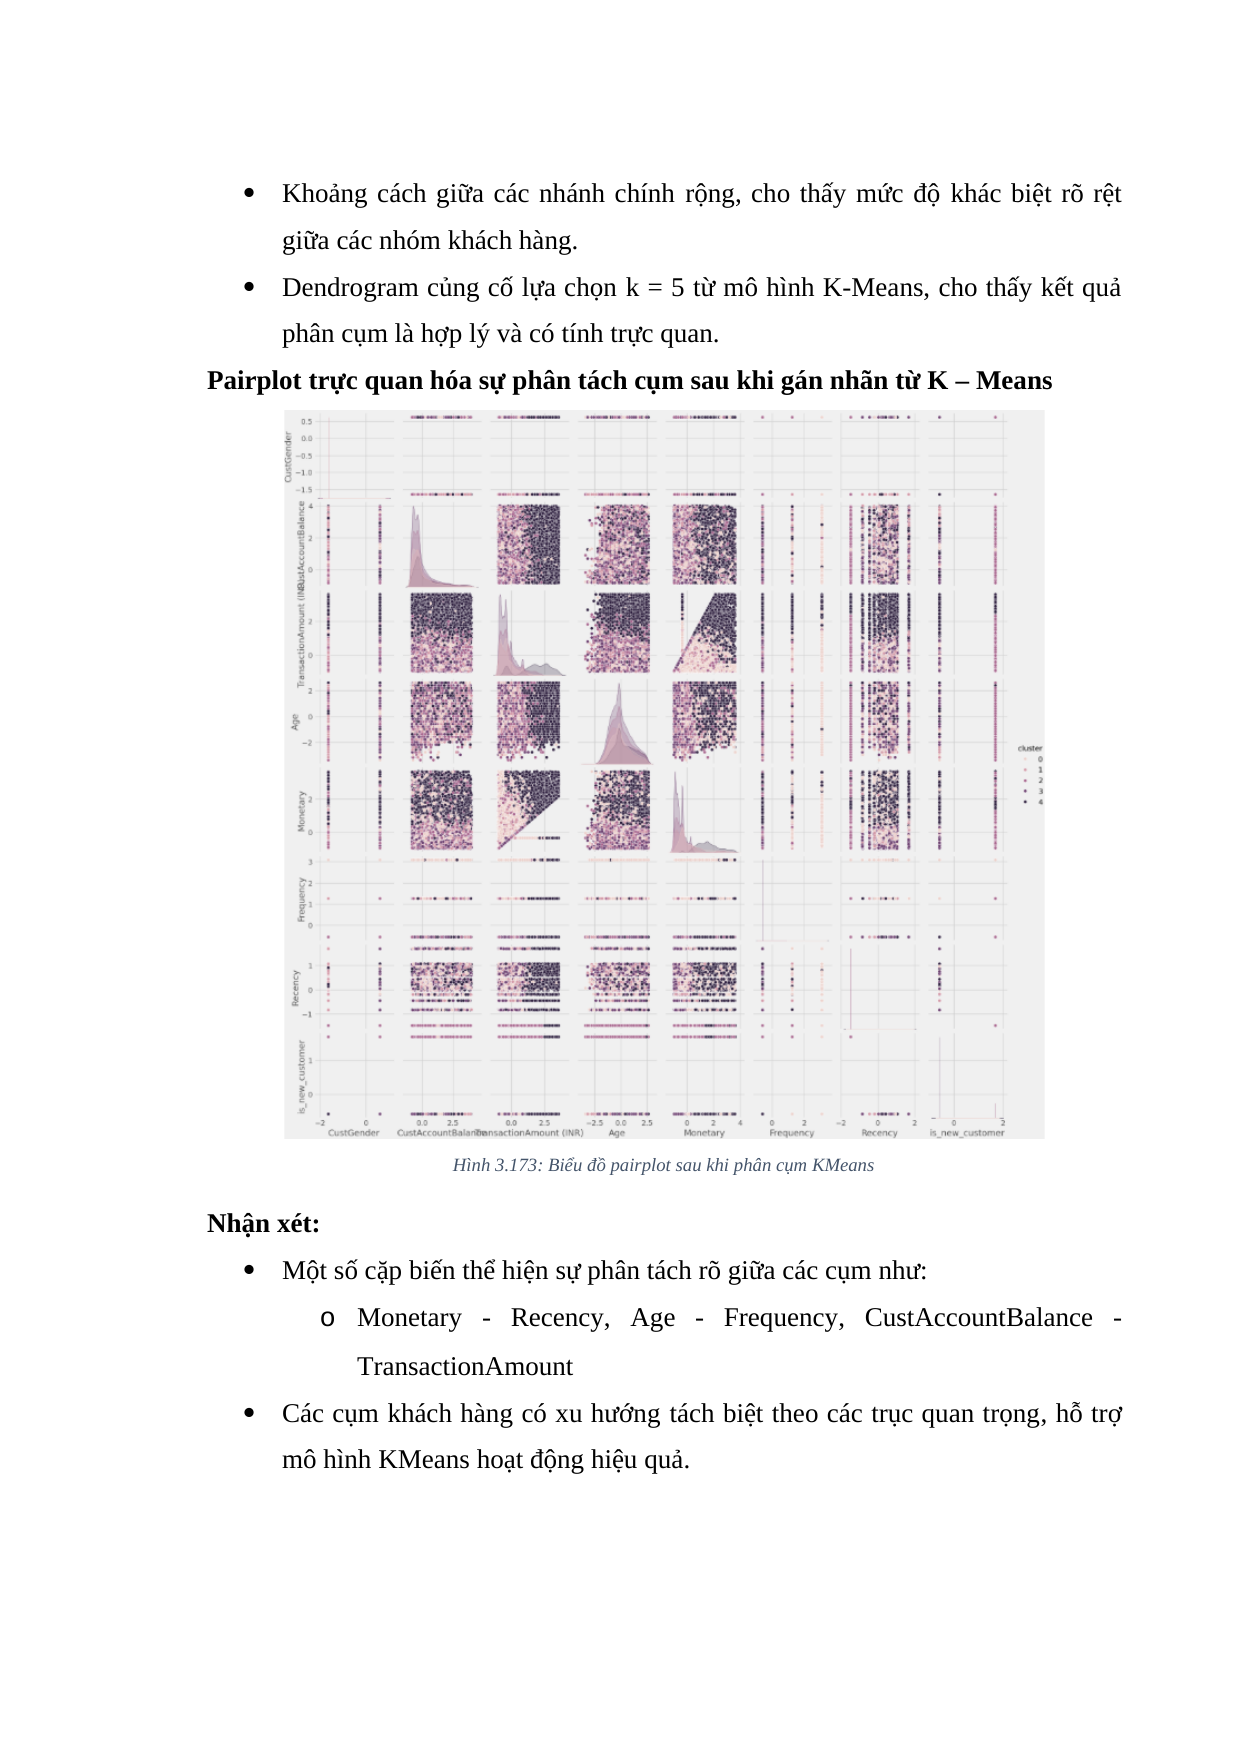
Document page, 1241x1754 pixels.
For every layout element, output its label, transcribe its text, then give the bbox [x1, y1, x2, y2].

list Dendrogram củng cố lựa chọn k = 5 từ mô hình K-Means, cho thấy kết quả phân cụm là hợp lý và có tính trực quan. [244, 271, 1122, 348]
list Monetary - Recency, Age - Frequency, CustAccountBalance - TransactionAmount [319, 1301, 1122, 1381]
list Các cụm khách hàng có xu hướng tách biệt theo các trục quan trọng, hỗ trợ mô hình KMeans hoạt động hiệu quả. [244, 1397, 1122, 1474]
text Pairplot trực quan hóa sự phân tách cụm sau khi gán nhãn từ K – Means [207, 364, 1122, 395]
text Nhận xét: [207, 1207, 1122, 1239]
list Một số cặp biến thể hiện sự phân tách rõ giữa các cụm như: [244, 1254, 1122, 1285]
picture [284, 410, 1045, 1139]
list Khoảng cách giữa các nhánh chính rộng, cho thấy mức độ khác biệt rõ rệt giữa các nhóm khách hàng. [244, 177, 1122, 255]
